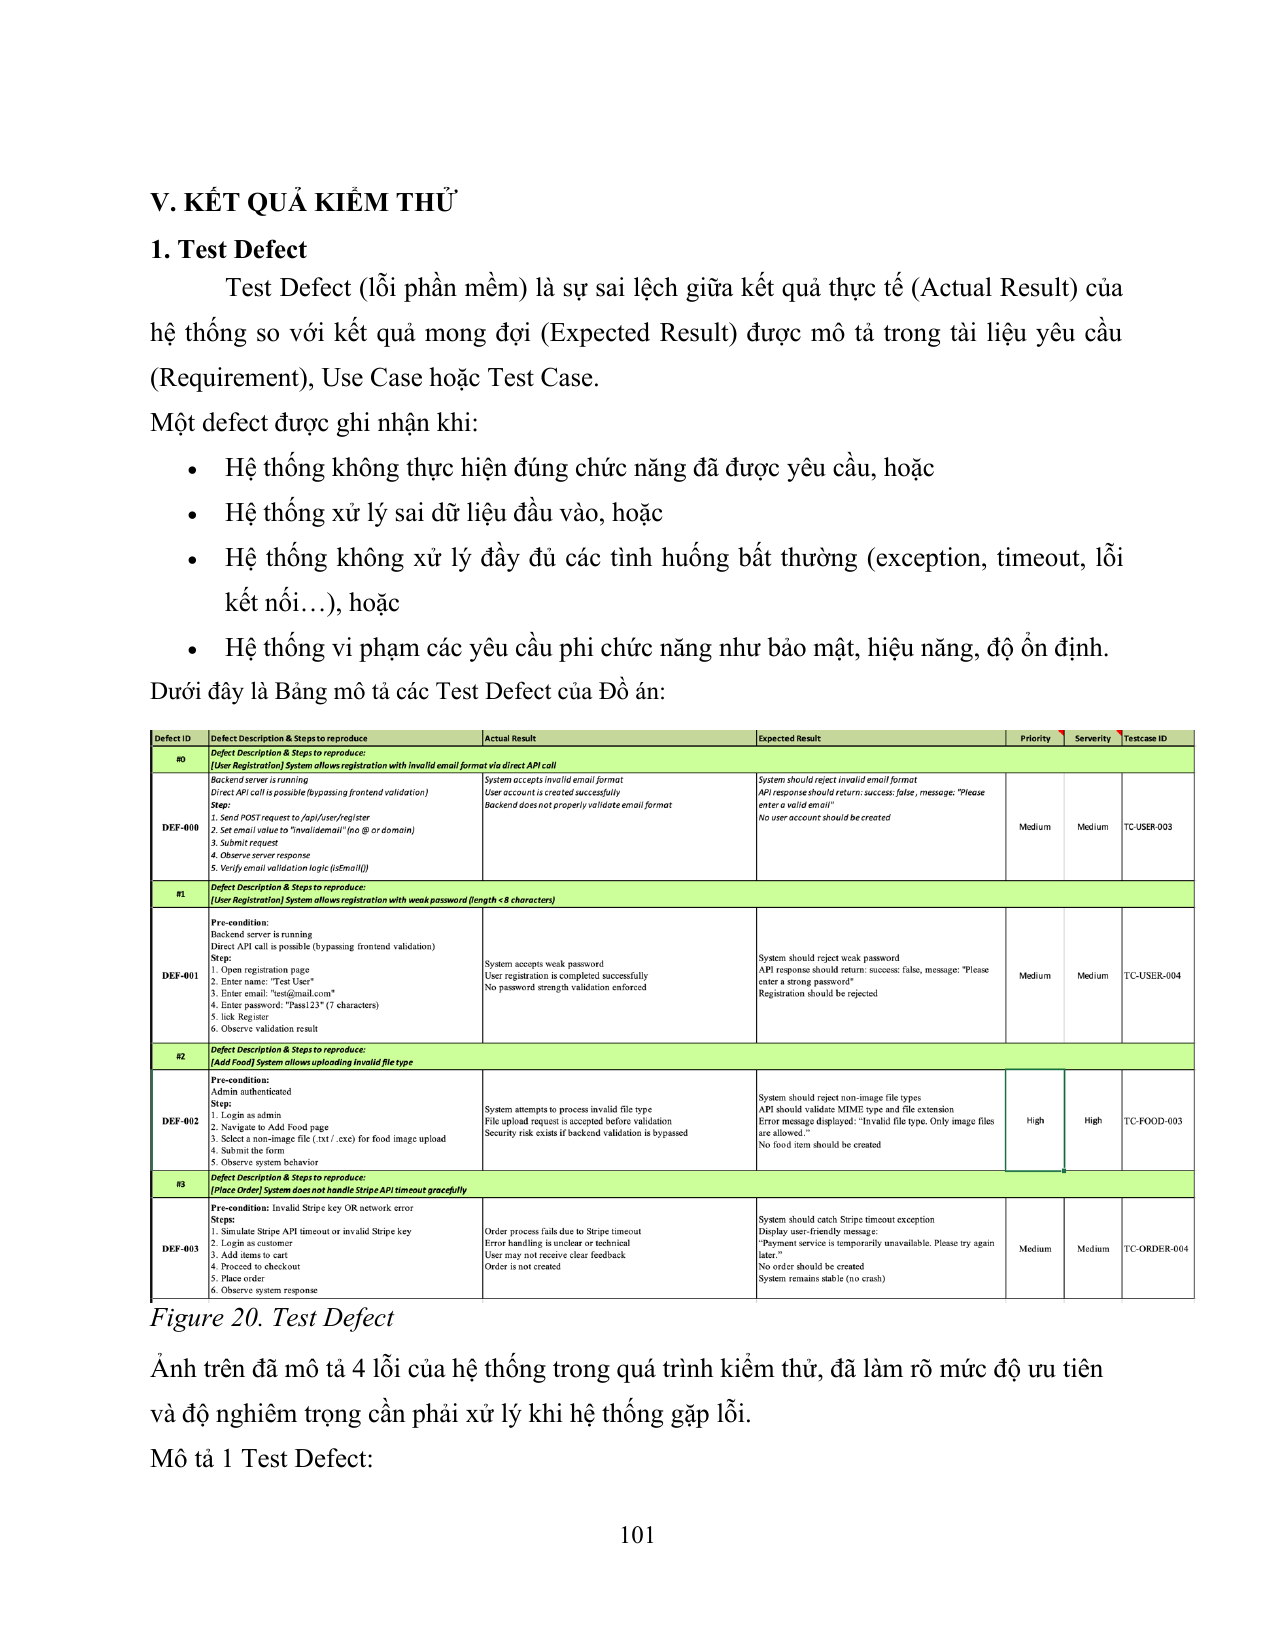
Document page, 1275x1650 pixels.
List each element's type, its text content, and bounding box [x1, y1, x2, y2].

list Hệ thống không xử lý đầy đủ các tình huống bất thường (exception, timeout, lỗi kết nối…), hoặc [187, 542, 1125, 617]
subtitle 1. Test Defect [150, 234, 1125, 264]
text Ảnh trên đã mô tả 4 lỗi của hệ thống trong quá trình kiểm thử, đã làm rõ mức độ ưu tiên và độ nghiêm trọng cần phải xử lý khi hệ thống gặp lỗi. [150, 1353, 1125, 1428]
text Test Defect (lỗi phần mềm) là sự sai lệch giữa kết quả thực tế (Actual Result) của hệ thống so với kết quả mong đợi (Expected Result) được mô tả trong tài liệu yêu cầu (Requirement), Use Case hoặc Test Case. [150, 272, 1125, 392]
picture [150, 730, 1197, 1303]
text Một defect được ghi nhận khi: [150, 407, 1125, 437]
list Hệ thống không thực hiện đúng chức năng đã được yêu cầu, hoặc [187, 452, 1125, 482]
text Mô tả 1 Test Defect: [150, 1443, 1125, 1473]
list Hệ thống vi phạm các yêu cầu phi chức năng như bảo mật, hiệu năng, độ ổn định. [187, 632, 1125, 662]
list Hệ thống xử lý sai dữ liệu đầu vào, hoặc [187, 497, 1125, 527]
text Dưới đây là Bảng mô tả các Test Defect của Đồ án: [150, 677, 1125, 705]
subtitle V. KẾT QUẢ KIỂM THỬ [150, 187, 1125, 217]
text Figure 20. Test Defect [150, 1303, 1125, 1332]
